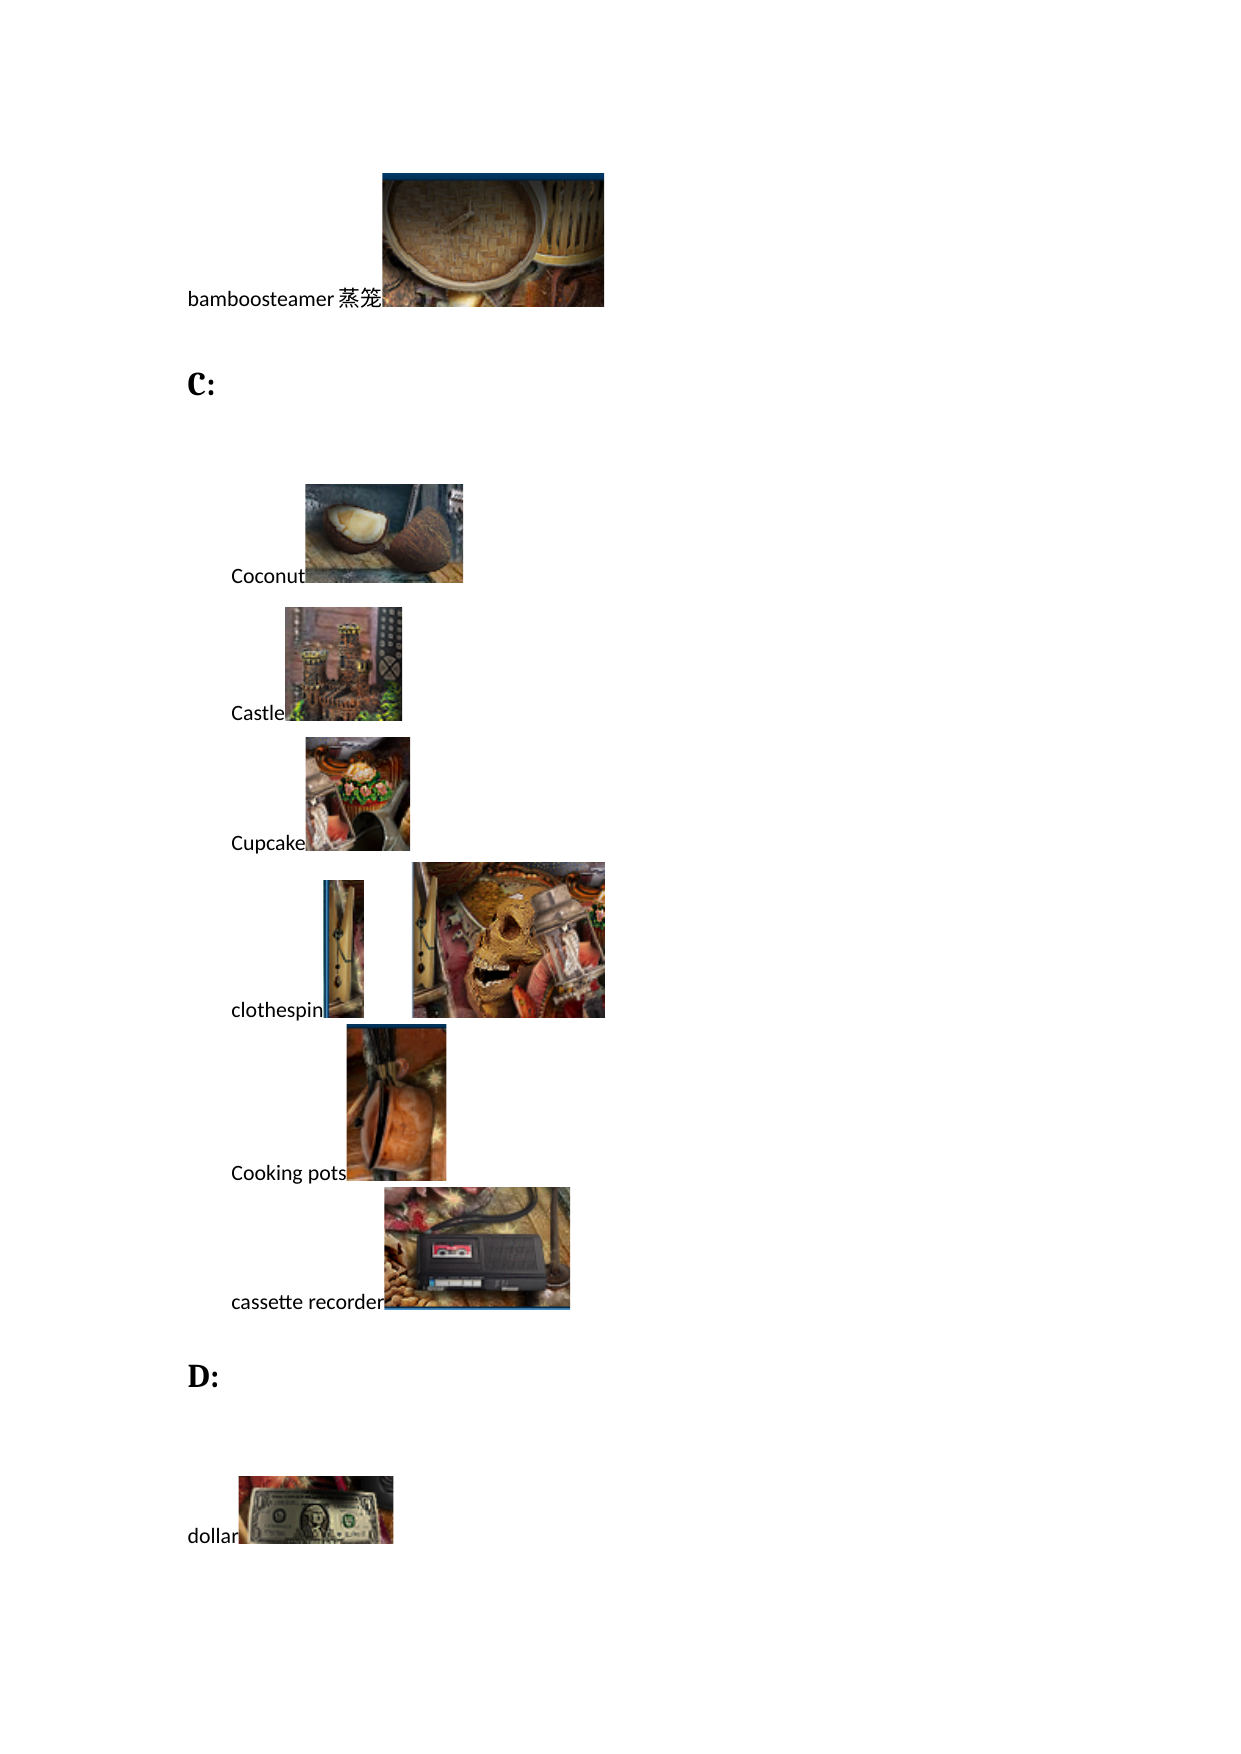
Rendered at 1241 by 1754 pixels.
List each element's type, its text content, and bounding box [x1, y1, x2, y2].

picture [238, 1476, 394, 1544]
text Cooking pots [187, 1024, 1053, 1187]
text Cupcake [187, 732, 1053, 862]
text bamboosteamer蒸笼 [187, 162, 1053, 324]
text dollar [187, 1464, 1053, 1561]
picture [384, 1187, 571, 1310]
picture [305, 484, 464, 583]
text cassette recorder [187, 1187, 1053, 1317]
picture [411, 862, 605, 1018]
picture [382, 173, 605, 307]
text Castle [187, 602, 1053, 732]
picture [346, 1024, 447, 1181]
subtitle C: [187, 352, 1053, 417]
picture [305, 737, 411, 851]
subtitle D: [187, 1344, 1053, 1409]
picture [285, 607, 403, 721]
picture [323, 880, 364, 1018]
text Coconut [187, 472, 1053, 602]
